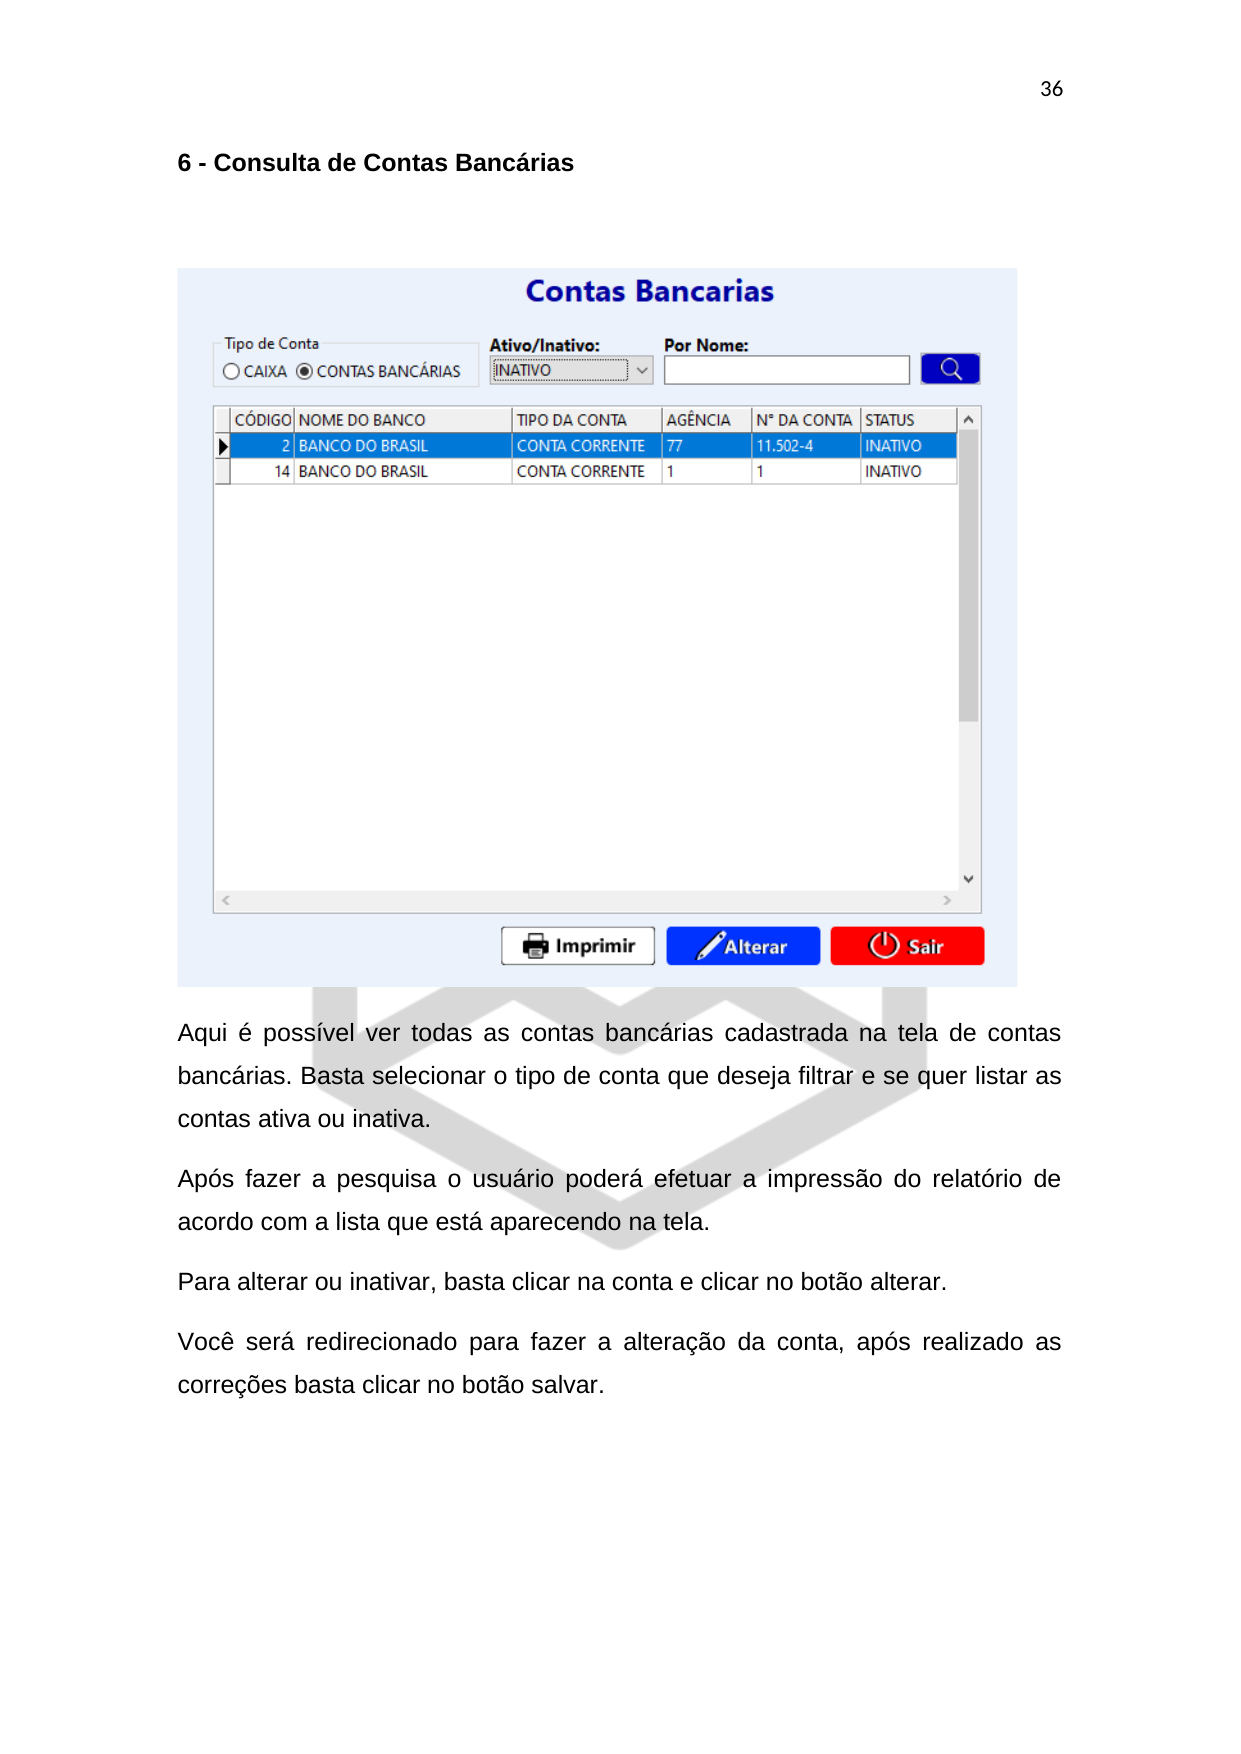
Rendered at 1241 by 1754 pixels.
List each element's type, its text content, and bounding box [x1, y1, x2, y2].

text Aqui é possível ver todas as contas bancárias cadastrada na tela de contas bancárias. Basta selecionar o tipo de conta que deseja filtrar e se quer listar as contas ativa ou inativa. [177, 1018, 1063, 1133]
text 6 - Consulta de Contas Bancárias [177, 148, 1063, 176]
text Para alterar ou inativar, basta clicar na conta e clicar no botão alterar. [177, 1267, 1063, 1295]
text Você será redirecionado para fazer a alteração da conta, após realizado as correções basta clicar no botão salvar. [177, 1326, 1063, 1398]
picture [177, 267, 1018, 987]
text Após fazer a pesquisa o usuário poderá efetuar a impressão do relatório de acordo com a lista que está aparecendo na tela. [177, 1164, 1063, 1236]
